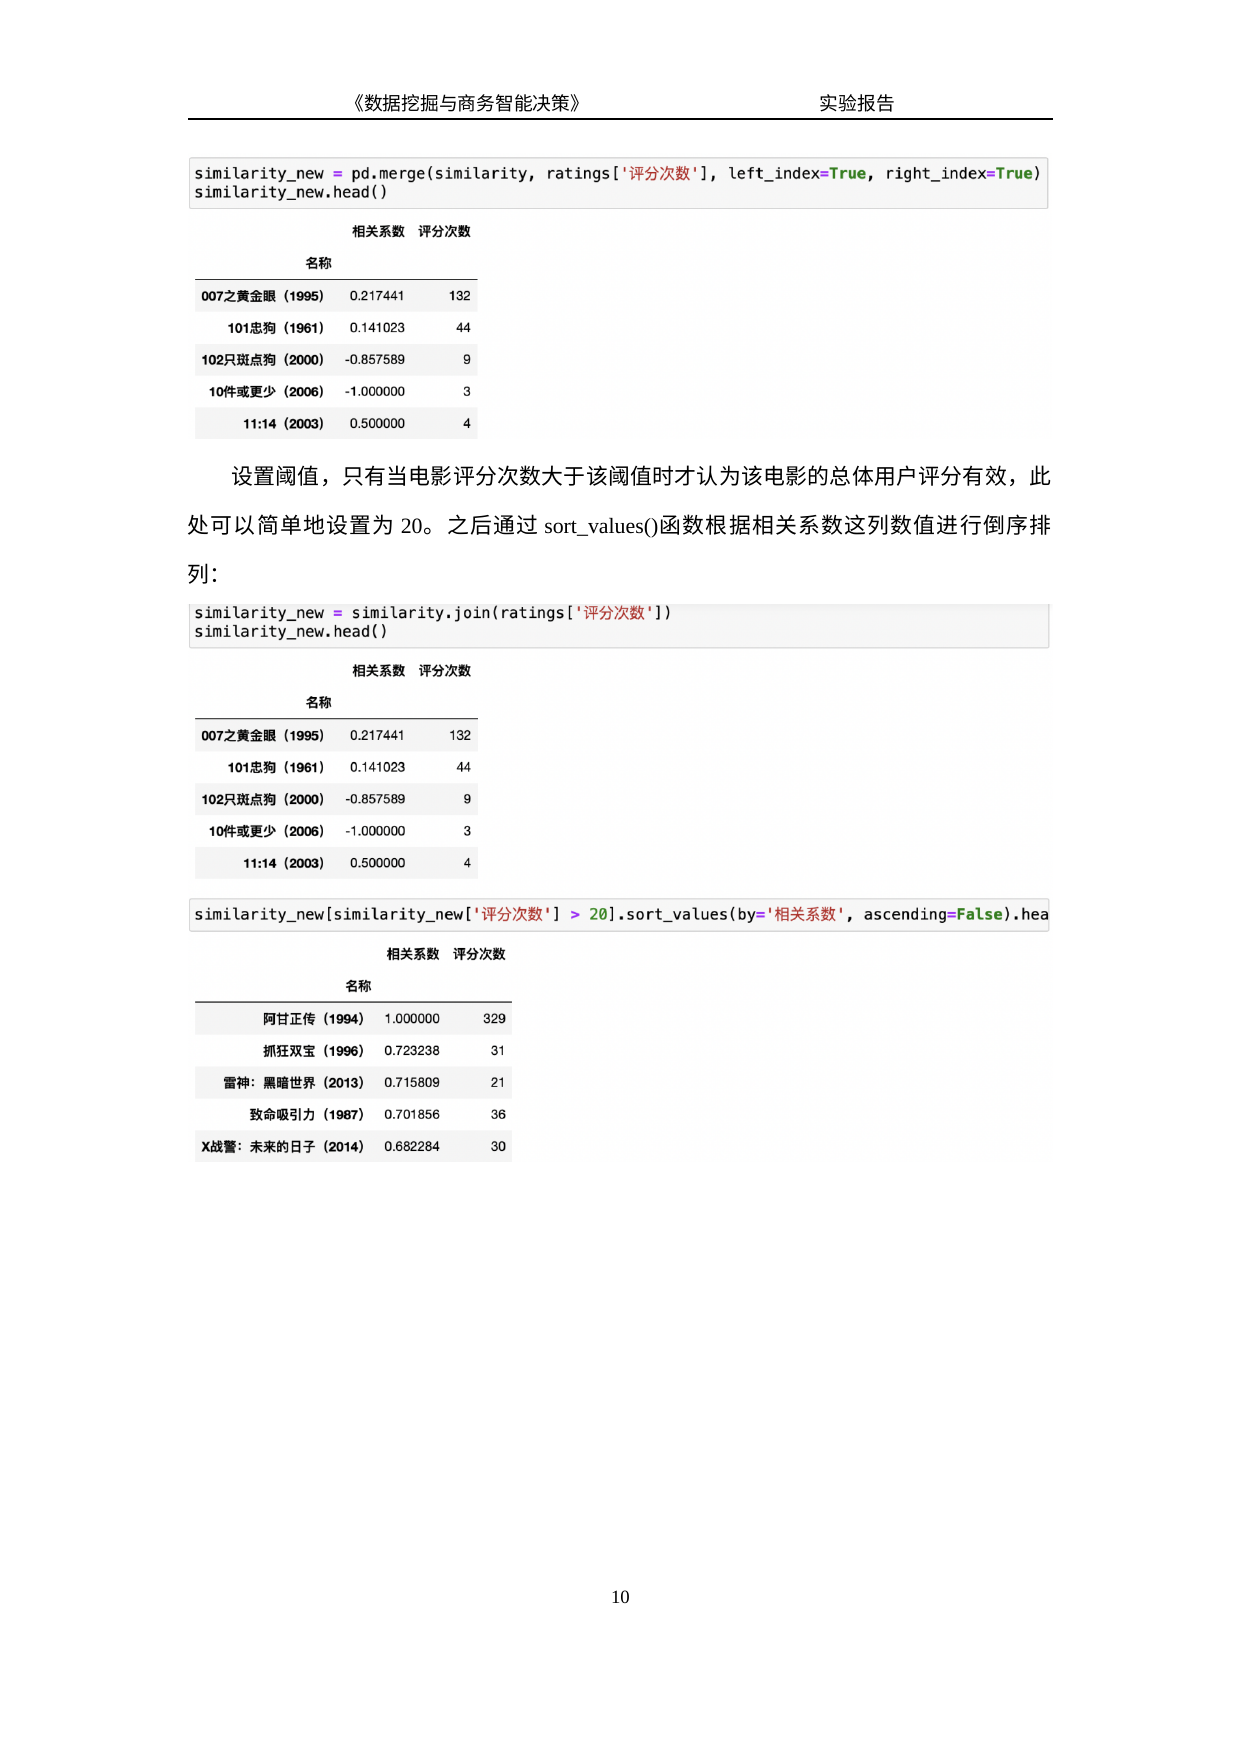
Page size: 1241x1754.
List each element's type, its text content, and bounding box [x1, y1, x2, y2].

picture [187, 604, 1053, 1162]
picture [187, 153, 1053, 439]
list 设置阈值，只有当电影评分次数大于该阈值时才认为该电影的总体用户评分有效，此处可以简单地设置为20。之后通过sort_values()函数根据相关系数这列数值进行倒序排列： [187, 460, 1053, 590]
